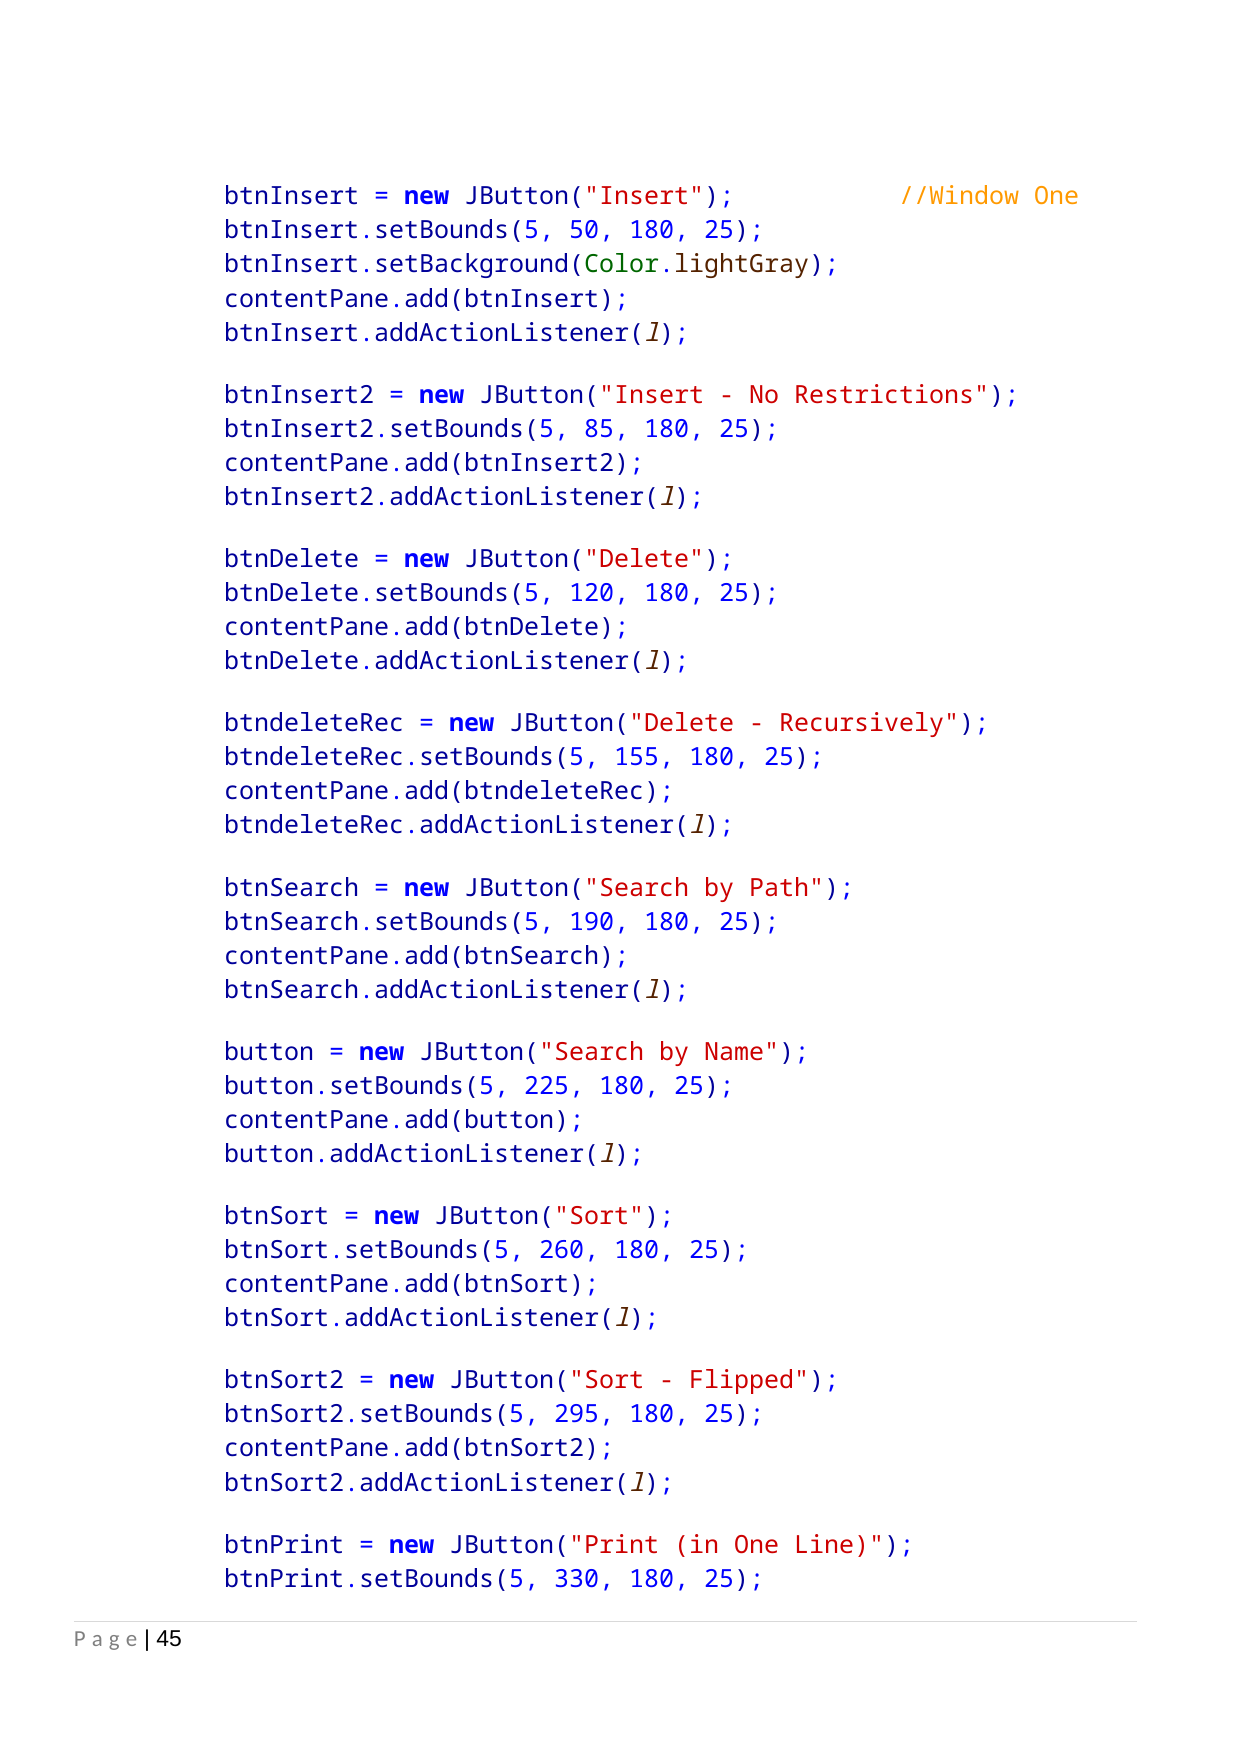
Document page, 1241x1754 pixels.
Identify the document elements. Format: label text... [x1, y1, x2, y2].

text btndeleteRec.setBounds(5, 155, 180, 25); [74, 739, 1137, 773]
text contentPane.add(btnInsert); [74, 280, 1137, 314]
text btnInsert2.addActionListener(l); [74, 478, 1137, 513]
text btnSort.setBounds(5, 260, 180, 25); [74, 1232, 1137, 1266]
text btndeleteRec.addActionListener(l); [74, 807, 1137, 841]
text button.setBounds(5, 225, 180, 25); [74, 1067, 1137, 1102]
text btnSort2 = new JButton("Sort - Flipped"); [74, 1362, 1137, 1396]
text button = new JButton("Search by Name"); [74, 1033, 1137, 1067]
text btnPrint = new JButton("Print (in One Line)"); [74, 1526, 1137, 1560]
text btnSort2.setBounds(5, 295, 180, 25); [74, 1396, 1137, 1430]
text btnInsert.setBackground(Color.lightGray); [74, 246, 1137, 280]
text btnInsert = new JButton("Insert"); //Window One [74, 178, 1137, 212]
text contentPane.add(btnSort); [74, 1266, 1137, 1300]
text btnInsert.setBounds(5, 50, 180, 25); [74, 212, 1137, 246]
text contentPane.add(btnSearch); [74, 937, 1137, 971]
text btnSearch.setBounds(5, 190, 180, 25); [74, 903, 1137, 937]
text btnSearch = new JButton("Search by Path"); [74, 869, 1137, 903]
text btndeleteRec = new JButton("Delete - Recursively"); [74, 705, 1137, 739]
text btnSort.addActionListener(l); [74, 1300, 1137, 1334]
text btnPrint.setBounds(5, 330, 180, 25); [74, 1560, 1137, 1594]
text contentPane.add(btnDelete); [74, 609, 1137, 643]
text btnDelete.setBounds(5, 120, 180, 25); [74, 575, 1137, 609]
text contentPane.add(button); [74, 1102, 1137, 1136]
text btnInsert.addActionListener(l); [74, 314, 1137, 348]
text btnSort2.addActionListener(l); [74, 1464, 1137, 1498]
text btnInsert2 = new JButton("Insert - No Restrictions"); [74, 376, 1137, 410]
text button.addActionListener(l); [74, 1136, 1137, 1170]
text btnInsert2.setBounds(5, 85, 180, 25); [74, 410, 1137, 444]
text btnSort = new JButton("Sort"); [74, 1198, 1137, 1232]
text btnSearch.addActionListener(l); [74, 971, 1137, 1005]
text contentPane.add(btnSort2); [74, 1430, 1137, 1464]
text btnDelete = new JButton("Delete"); [74, 541, 1137, 575]
text contentPane.add(btnInsert2); [74, 444, 1137, 478]
text btnDelete.addActionListener(l); [74, 643, 1137, 677]
text contentPane.add(btndeleteRec); [74, 773, 1137, 807]
